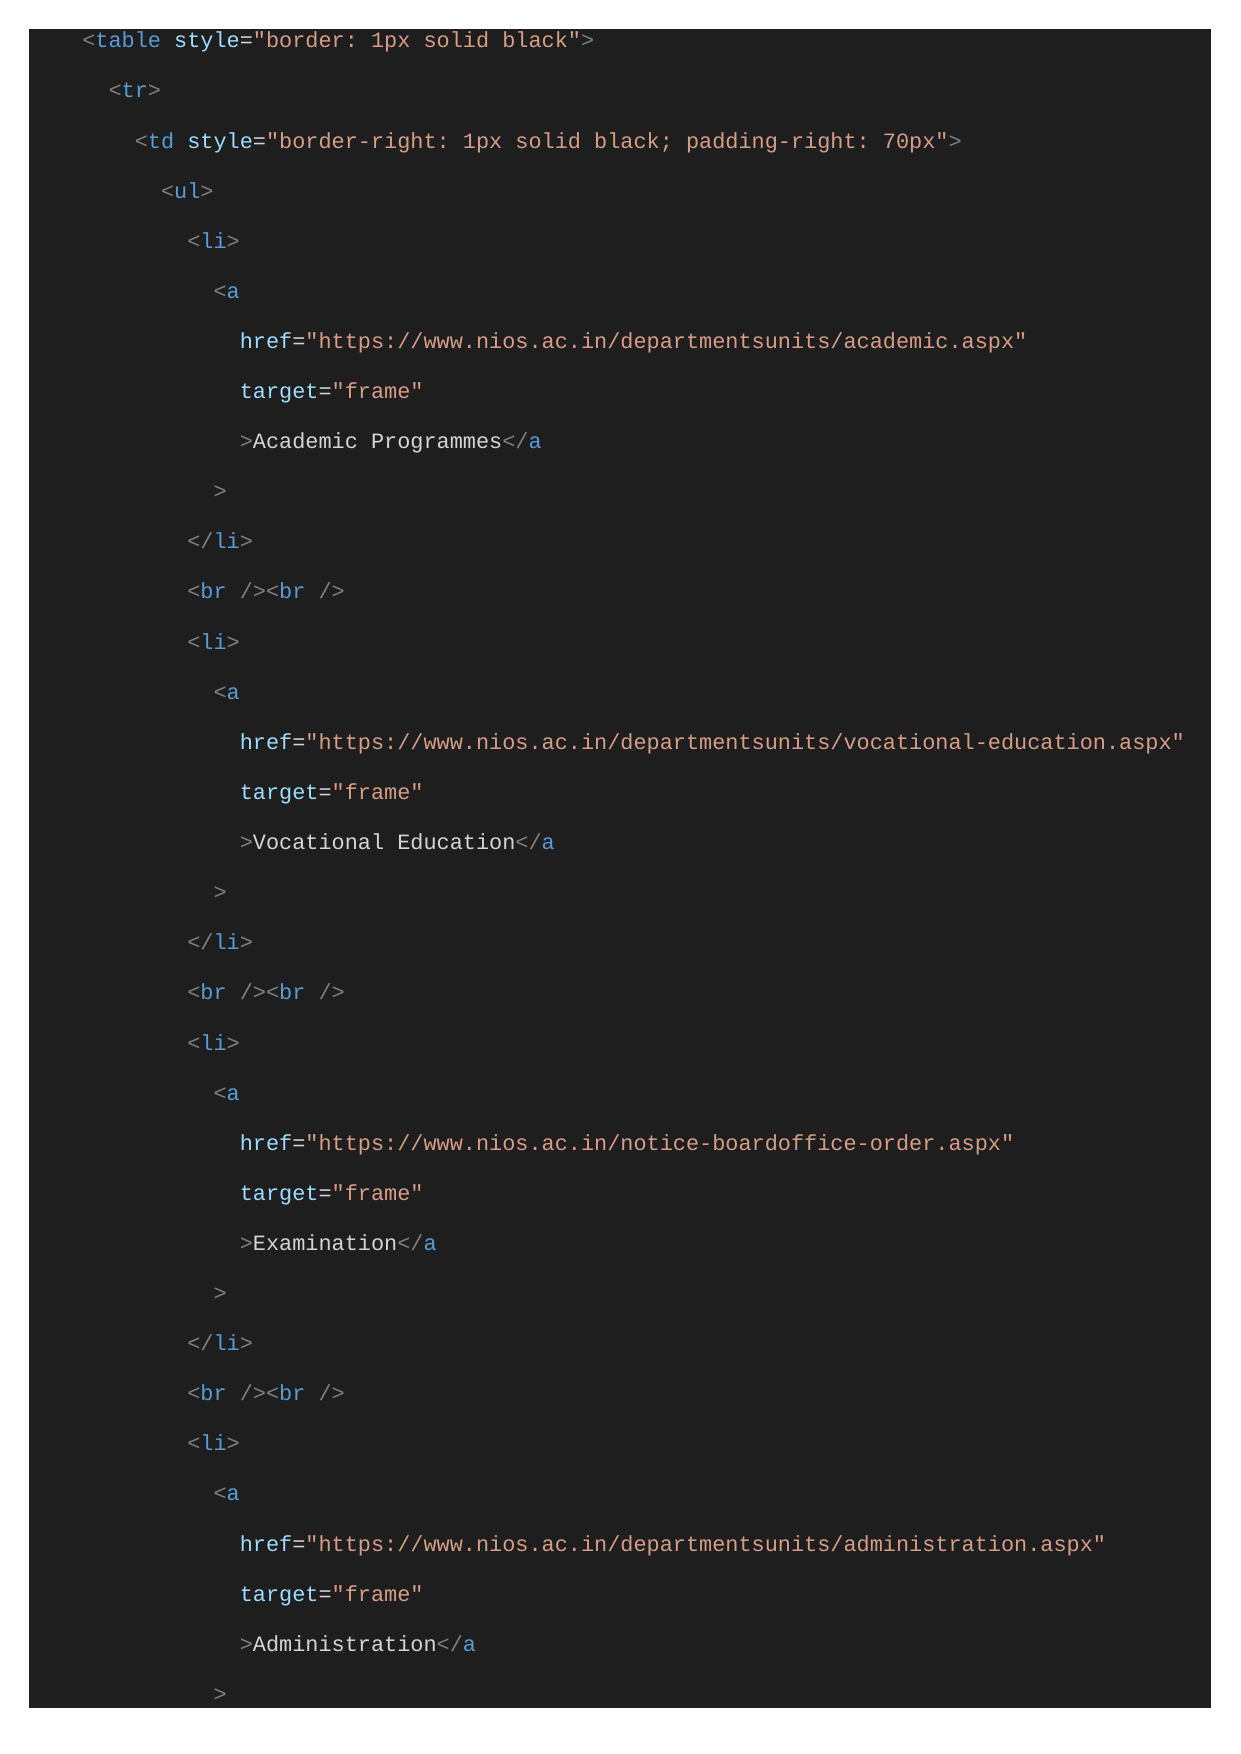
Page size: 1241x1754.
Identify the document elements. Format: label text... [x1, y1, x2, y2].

text <td style="border-right: 1px solid black; padding-right: 70px"> [29, 130, 1211, 154]
text <li> [29, 1032, 1211, 1056]
text > [29, 881, 1211, 906]
text >Academic Programmes</a [29, 430, 1211, 455]
text <a [29, 1483, 1211, 1507]
text </li> [29, 931, 1211, 956]
text <ul> [29, 180, 1211, 205]
text href="https://www.nios.ac.in/notice-boardoffice-order.aspx" [29, 1132, 1211, 1157]
text > [29, 1282, 1211, 1307]
text target="frame" [29, 1182, 1211, 1207]
text </li> [29, 531, 1211, 555]
text </li> [29, 1332, 1211, 1357]
text >Administration</a [29, 1633, 1211, 1658]
text <a [29, 1082, 1211, 1107]
text href="https://www.nios.ac.in/departmentsunits/administration.aspx" [29, 1533, 1211, 1557]
text <li> [29, 631, 1211, 656]
text <br /><br /> [29, 1382, 1211, 1407]
text <table style="border: 1px solid black"> [29, 29, 1211, 54]
text <li> [29, 230, 1211, 255]
text href="https://www.nios.ac.in/departmentsunits/vocational-education.aspx" [29, 731, 1211, 756]
text href="https://www.nios.ac.in/departmentsunits/academic.aspx" [29, 330, 1211, 355]
text target="frame" [29, 1583, 1211, 1608]
text >Vocational Education</a [29, 831, 1211, 856]
text target="frame" [29, 781, 1211, 806]
text <tr> [29, 80, 1211, 104]
text target="frame" [29, 380, 1211, 405]
text >Examination</a [29, 1232, 1211, 1257]
text <li> [29, 1432, 1211, 1457]
text <br /><br /> [29, 581, 1211, 606]
text <br /><br /> [29, 982, 1211, 1006]
text > [29, 1683, 1211, 1708]
text > [29, 481, 1211, 505]
text <a [29, 681, 1211, 706]
text <a [29, 280, 1211, 305]
